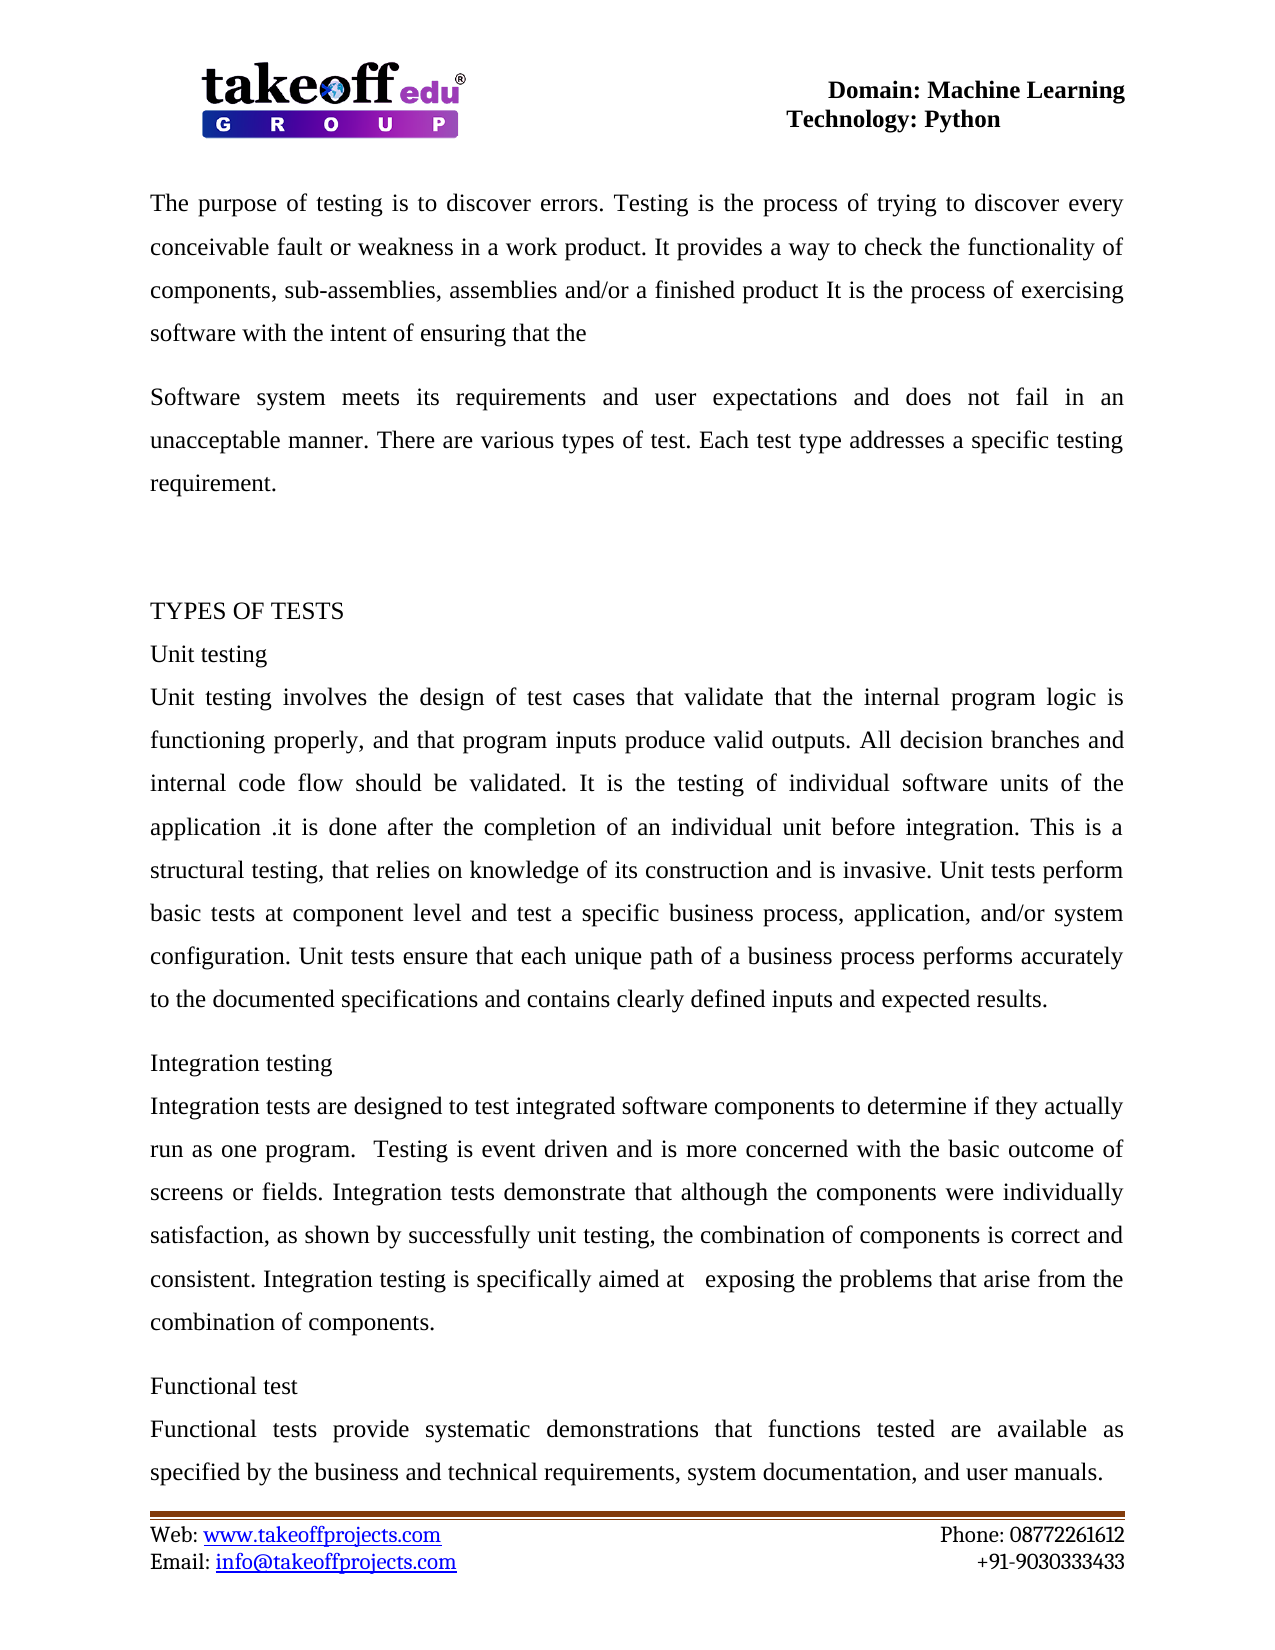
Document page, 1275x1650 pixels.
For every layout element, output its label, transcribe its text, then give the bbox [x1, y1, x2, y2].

picture [198, 57, 469, 149]
subtitle Integration testing [150, 1048, 1125, 1077]
text The purpose of testing is to discover errors. Testing is the process of trying to discover every conceivable fault or weakness in a work product. It provides a way to check the functionality of components, sub-assemblies, assemblies and/or a finished product It is the process of exercising software with the intent of ensuring that the [150, 188, 1125, 347]
text Integration tests are designed to test integrated software components to determine if they actually run as one program. Testing is event driven and is more concerned with the basic outcome of screens or fields. Integration tests demonstrate that although the components were individually satisfaction, as shown by successfully unit testing, the combination of components is correct and consistent. Integration testing is specifically aimed at exposing the problems that arise from the combination of components. [150, 1091, 1125, 1336]
text Software system meets its requirements and user expectations and does not fail in an unacceptable manner. There are various types of test. Each test type addresses a specific testing requirement. [150, 382, 1125, 497]
text Functional tests provide systematic demonstrations that functions tested are available as specified by the business and technical requirements, system documentation, and user manuals. [150, 1414, 1125, 1486]
subtitle TYPES OF TESTS [150, 596, 1125, 625]
subtitle Functional test [150, 1371, 1125, 1399]
subtitle Unit testing [150, 639, 1125, 668]
text Unit testing involves the design of test cases that validate that the internal program logic is functioning properly, and that program inputs produce valid outputs. All decision branches and internal code flow should be validated. It is the testing of individual software units of the application .it is done after the completion of an individual unit before integration. This is a structural testing, that relies on knowledge of its construction and is invasive. Unit tests perform basic tests at component level and test a specific business process, application, and/or system configuration. Unit tests ensure that each unique path of a business process performs accurately to the documented specifications and contains clearly defined inputs and expected results. [150, 682, 1125, 1013]
